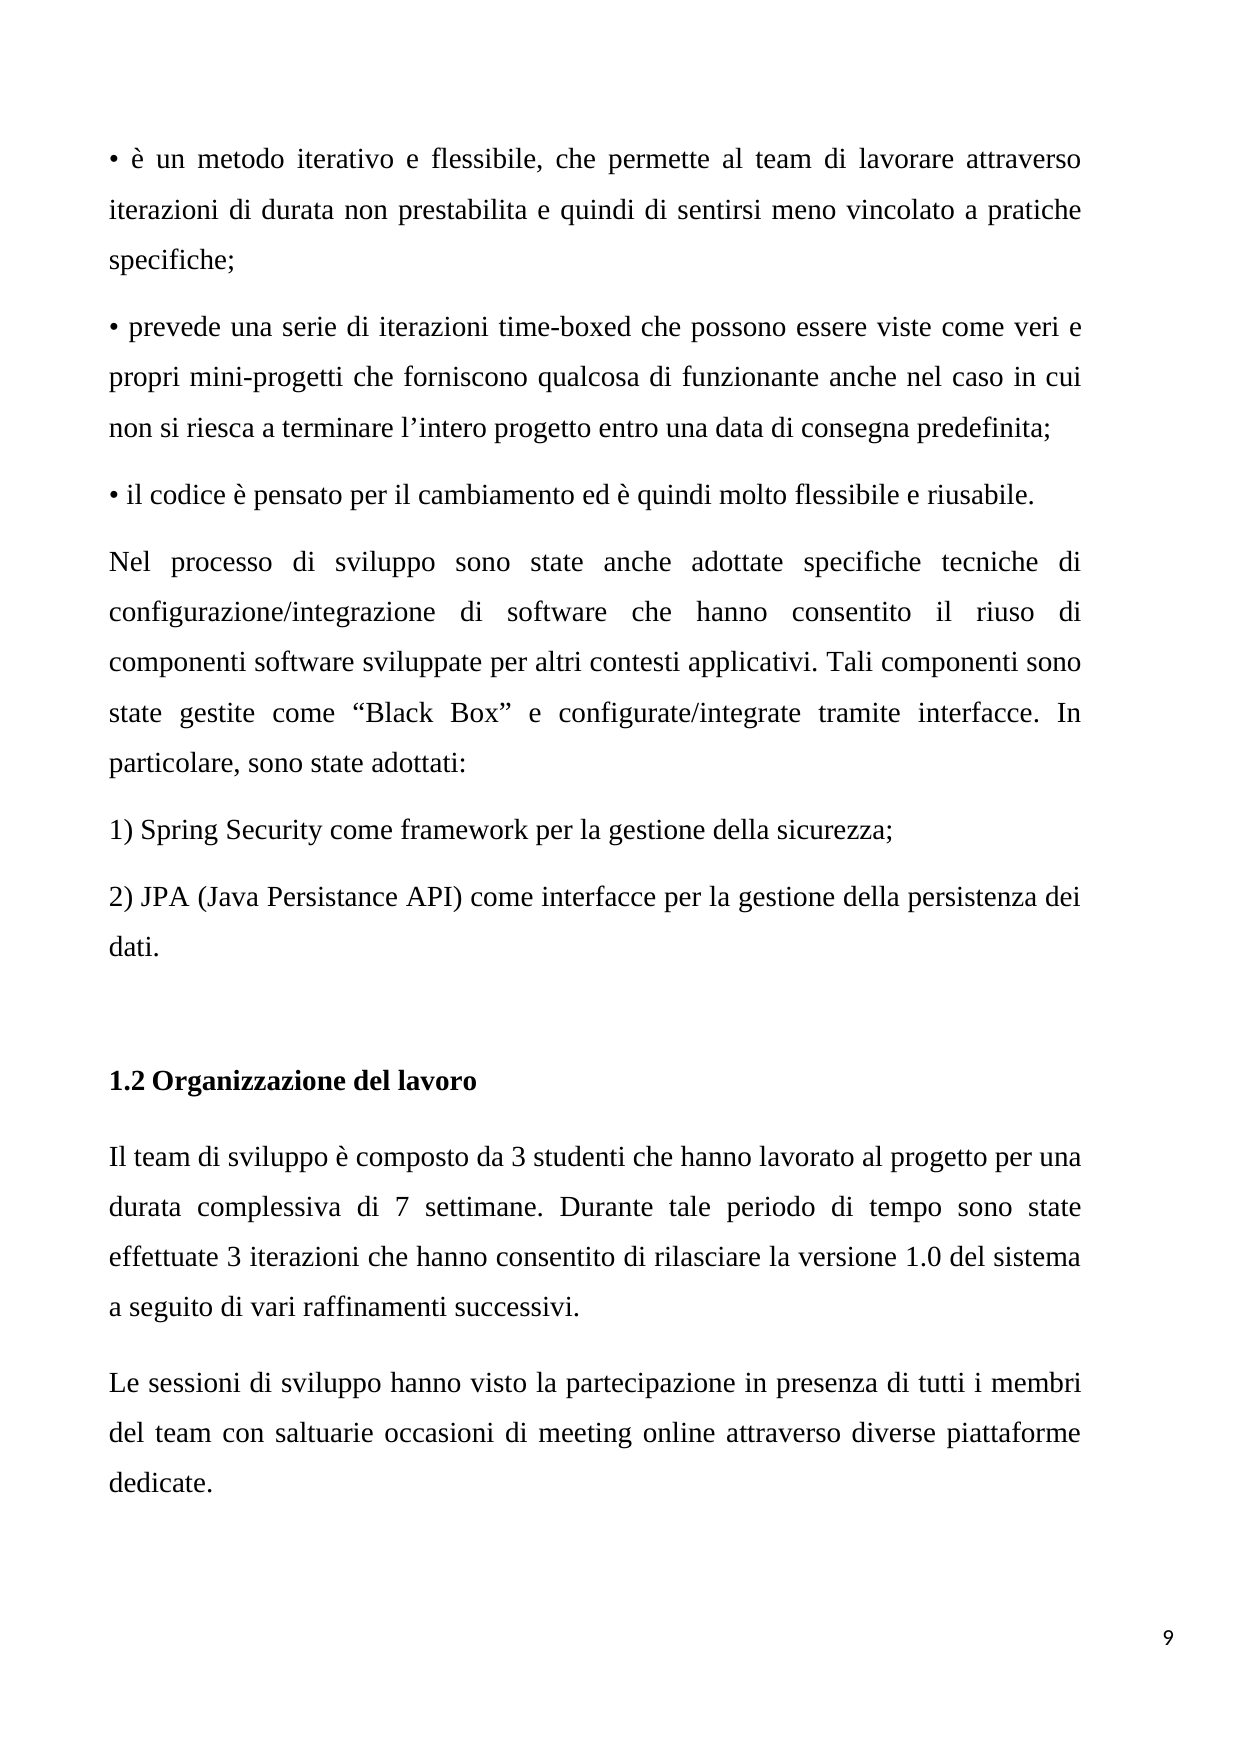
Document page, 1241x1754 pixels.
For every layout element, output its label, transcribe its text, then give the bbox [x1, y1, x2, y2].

text 1) Spring Security come framework per la gestione della sicurezza; [109, 812, 1083, 846]
text • il codice è pensato per il cambiamento ed è quindi molto flessibile e riusabile. [109, 477, 1083, 510]
text 2) JPA (Java Persistance API) come interfacce per la gestione della persistenza dei dati. [109, 879, 1083, 963]
text • prevede una serie di iterazioni time-boxed che possono essere viste come veri e propri mini-progetti che forniscono qualcosa di funzionante anche nel caso in cui non si riesca a terminare l’intero progetto entro una data di consegna predefinita; [109, 309, 1083, 443]
text Il team di sviluppo è composto da 3 studenti che hanno lavorato al progetto per una durata complessiva di 7 settimane. Durante tale periodo di tempo sono state effettuate 3 iterazioni che hanno consentito di rilasciare la versione 1.0 del sistema a seguito di vari raffinamenti successivi. [109, 1139, 1083, 1323]
text Nel processo di sviluppo sono state anche adottate specifiche tecniche di configurazione/integrazione di software che hanno consentito il riuso di componenti software sviluppate per altri contesti applicativi. Tali componenti sono state gestite come “Black Box” e configurate/integrate tramite interfacce. In particolare, sono state adottati: [109, 544, 1083, 779]
text Le sessioni di sviluppo hanno visto la partecipazione in presenza di tutti i membri del team con saltuarie occasioni di meeting online attraverso diverse piattaforme dedicate. [109, 1365, 1083, 1499]
text • è un metodo iterativo e flessibile, che permette al team di lavorare attraverso iterazioni di durata non prestabilita e quindi di sentirsi meno vincolato a pratiche specifiche; [109, 142, 1083, 276]
subtitle 1.2 Organizzazione del lavoro [109, 1063, 1083, 1097]
